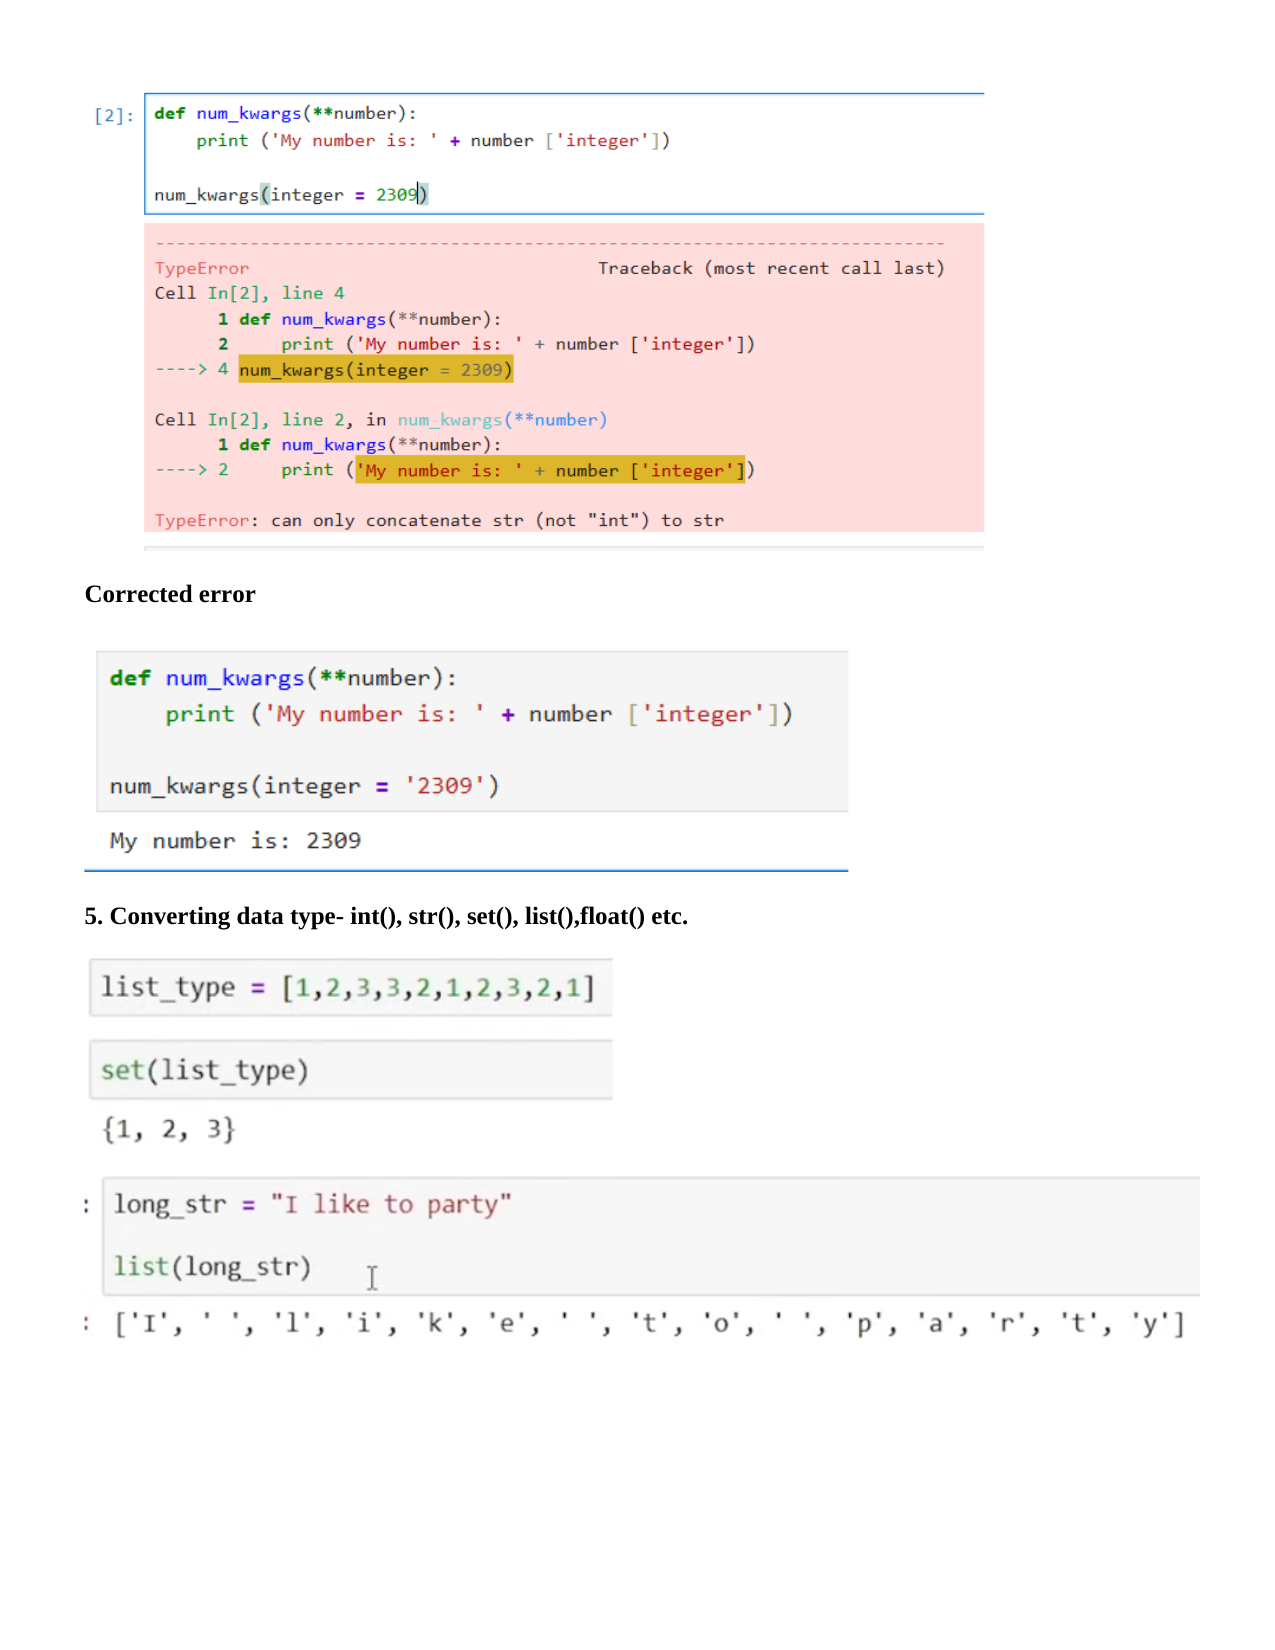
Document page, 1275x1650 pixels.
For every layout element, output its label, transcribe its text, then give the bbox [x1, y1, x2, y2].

picture [84, 75, 985, 551]
picture [84, 958, 613, 1146]
text 5. Converting data type- int(), str(), set(), list(),float() etc. [84, 901, 1200, 930]
picture [84, 637, 849, 872]
picture [84, 1175, 1200, 1353]
text Corrected error [84, 579, 1200, 608]
